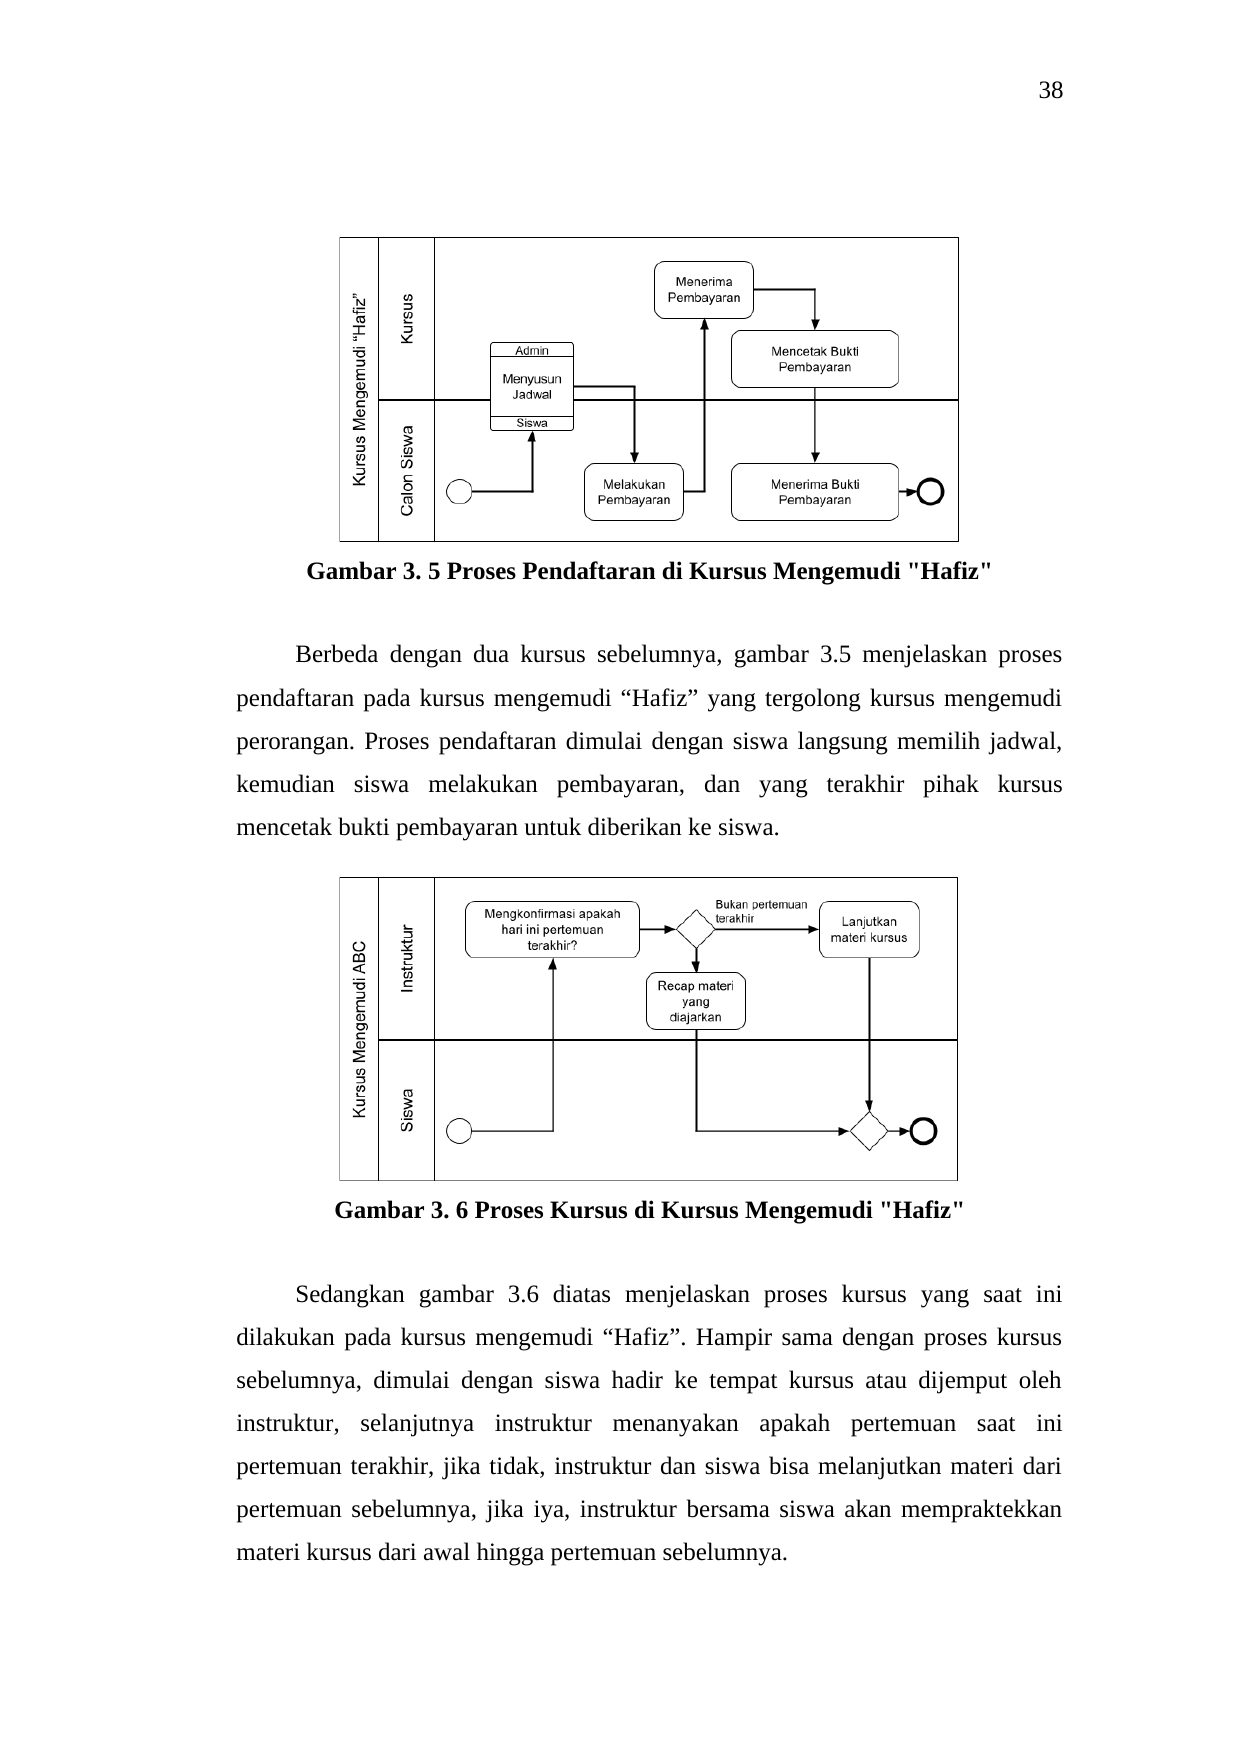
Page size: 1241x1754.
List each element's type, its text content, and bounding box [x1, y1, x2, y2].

picture [339, 236, 960, 543]
text Gambar 3. Proses Pendaftaran di Kursus Mengemudi "Hafiz" [236, 556, 1063, 585]
text Sedangkan gambar 3.6 diatas menjelaskan proses kursus yang saat ini dilakukan pada kursus mengemudi “Hafiz”. Hampir sama dengan proses kursus sebelumnya, dimulai dengan siswa hadir ke tempat kursus atau dijemput oleh instruktur, selanjutnya instruktur menanyakan apakah pertemuan saat ini pertemuan terakhir, jika tidak, instruktur dan siswa bisa melanjutkan materi dari pertemuan sebelumnya, jika iya, instruktur bersama siswa akan mempraktekkan materi kursus dari awal hingga pertemuan sebelumnya. [236, 1279, 1063, 1566]
text Gambar 3. Proses Kursus di Kursus Mengemudi "Hafiz" [236, 1196, 1063, 1224]
picture [339, 876, 960, 1182]
text Berbeda dengan dua kursus sebelumnya, gambar 3.5 menjelaskan proses pendaftaran pada kursus mengemudi “Hafiz” yang tergolong kursus mengemudi perorangan. Proses pendaftaran dimulai dengan siswa langsung memilih jadwal, kemudian siswa melakukan pembayaran, dan yang terakhir pihak kursus mencetak bukti pembayaran untuk diberikan ke siswa. [236, 639, 1063, 841]
